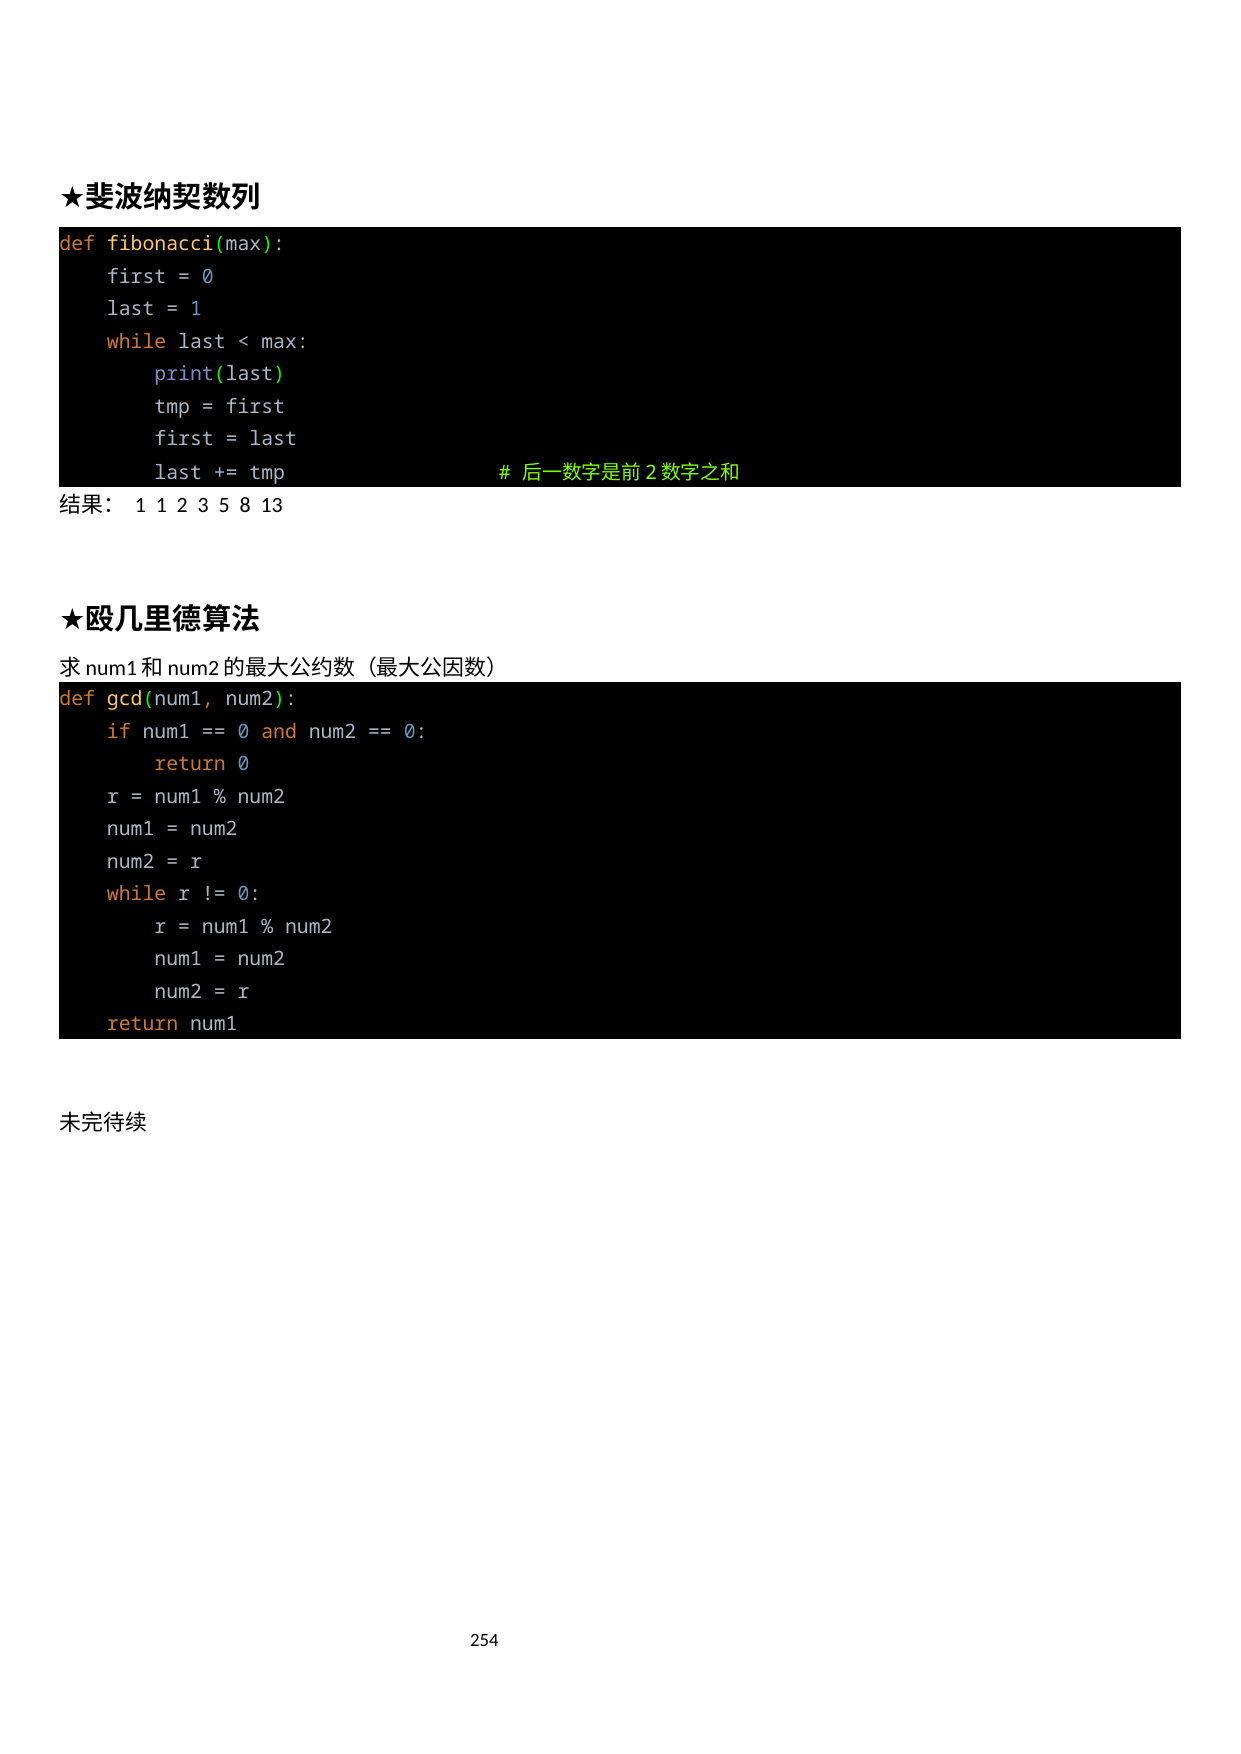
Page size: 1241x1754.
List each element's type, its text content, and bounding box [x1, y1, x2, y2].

text def gcd(num1, num2): if num1 == 0 and num2 == 0: return 0 r = num1 % num2 num1 = num2 num2 = r while r != 0: r = num1 % num2 num1 = num2 num2 = r return num1 [59, 682, 1181, 1039]
text ★斐波纳契数列 [59, 162, 1181, 227]
text 结果： 1 1 2 3 5 8 13 [59, 487, 1181, 519]
text 求num1和num2的最大公约数（最大公因数） [59, 649, 1181, 682]
text ★殴几里德算法 [59, 584, 1181, 649]
text 未完待续 [59, 1104, 1181, 1137]
text def fibonacci(max): first = 0 last = 1 while last < max: print(last) tmp = first first = last last += tmp # 后一数字是前2数字之和 [59, 227, 1181, 487]
